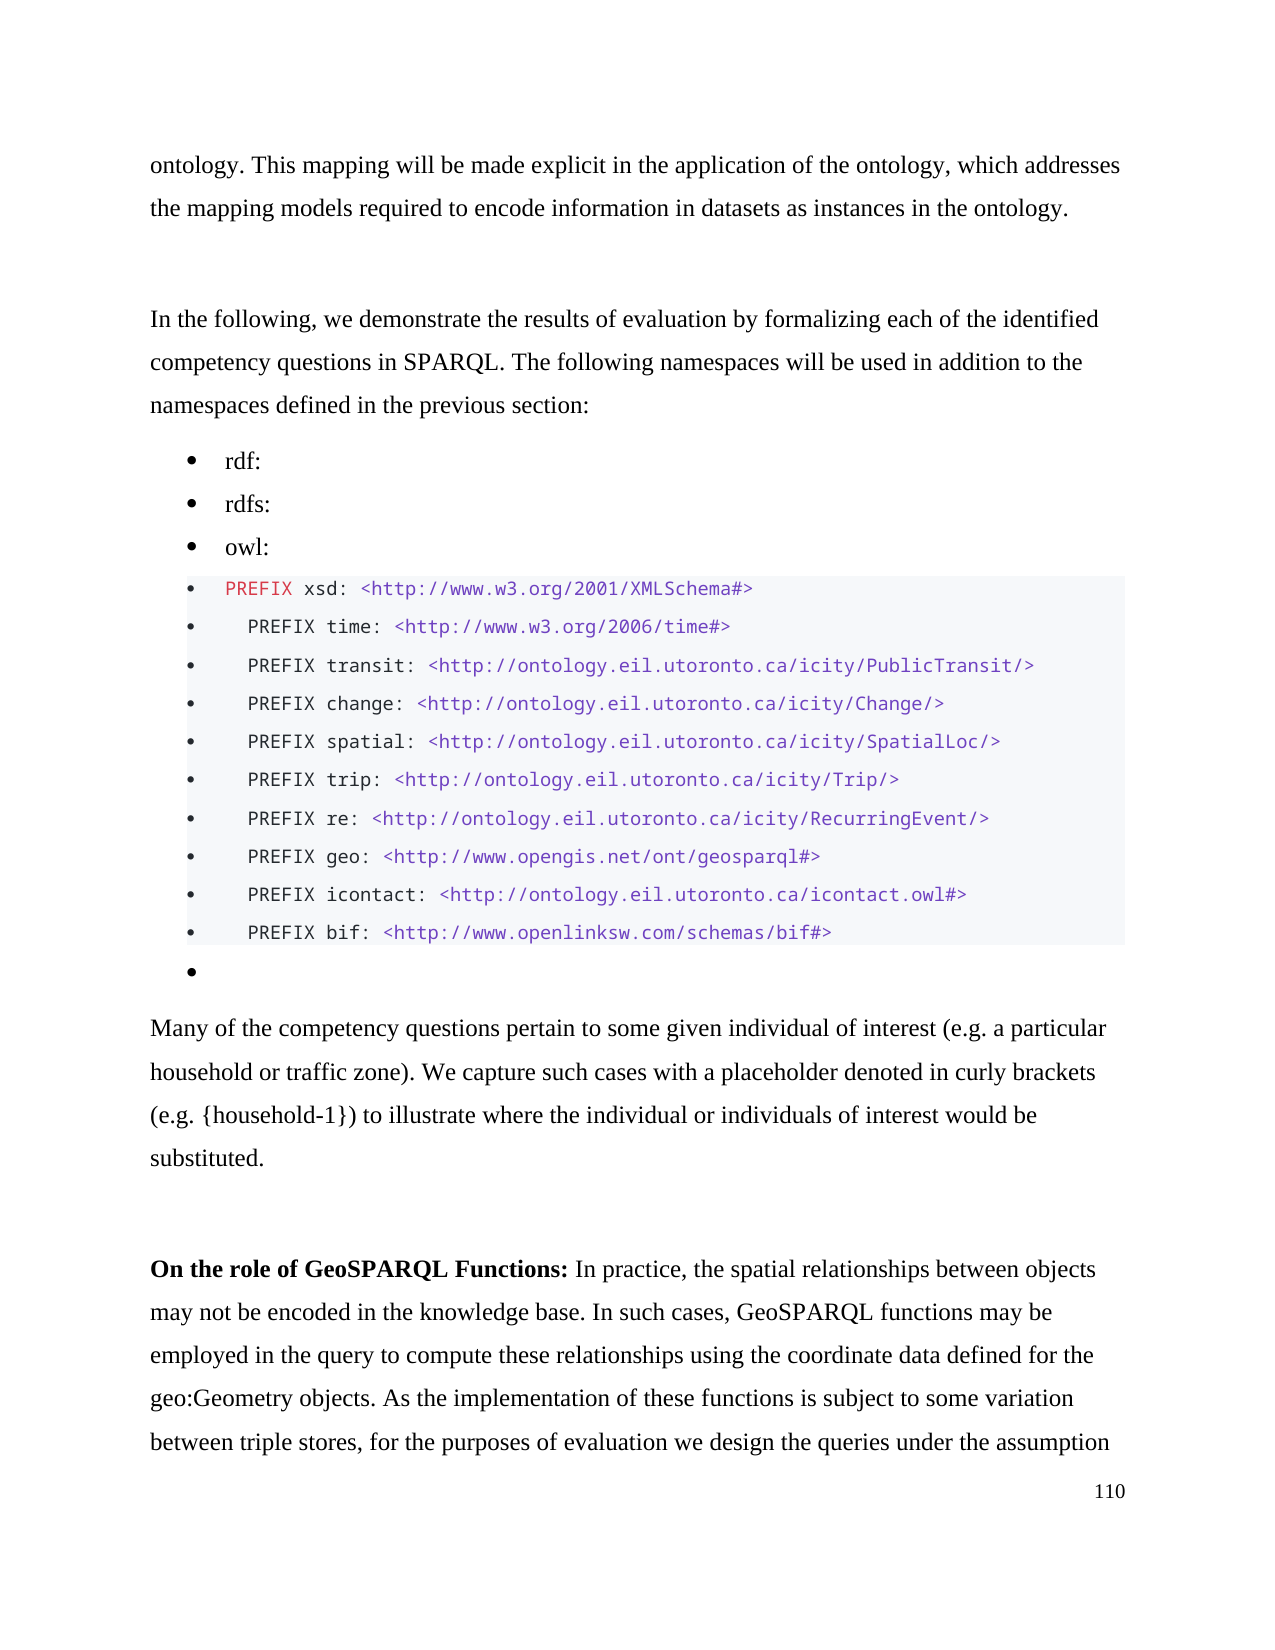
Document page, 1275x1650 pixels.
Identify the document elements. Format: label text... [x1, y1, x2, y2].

list PREFIX re: <http://ontology.eil.utoronto.ca/icity/RecurringEvent/> [187, 805, 1125, 831]
list PREFIX transit: <http://ontology.eil.utoronto.ca/icity/PublicTransit/> [187, 652, 1125, 678]
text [150, 150, 1125, 222]
list owl: [187, 532, 1125, 561]
list rdf: [187, 446, 1125, 475]
list PREFIX change: <http://ontology.eil.utoronto.ca/icity/Change/> [187, 690, 1125, 716]
list rdfs: [187, 489, 1125, 518]
list PREFIX bif: <http://www.openlinksw.com/schemas/bif#> [187, 920, 1125, 945]
list PREFIX icontact: <http://ontology.eil.utoronto.ca/icontact.owl#> [187, 881, 1125, 907]
list PREFIX spatial: <http://ontology.eil.utoronto.ca/icity/SpatialLoc/> [187, 728, 1125, 754]
list PREFIX time: <http://www.w3.org/2006/time#> [187, 614, 1125, 639]
text In the following, we demonstrate the results of evaluation by formalizing each of the identified competency questions in SPARQL. The following namespaces will be used in addition to the namespaces defined in the previous section: [150, 304, 1125, 419]
list PREFIX trip: <http://ontology.eil.utoronto.ca/icity/Trip/> [187, 767, 1125, 792]
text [150, 1254, 1125, 1455]
list PREFIX geo: <http://www.opengis.net/ont/geosparql#> [187, 843, 1125, 869]
text Many of the competency questions pertain to some given individual of interest (e.g. a particular household or traffic zone). We capture such cases with a placeholder denoted in curly brackets (e.g. {household-1}) to illustrate where the individual or individuals of interest would be substituted. [150, 1013, 1125, 1172]
list PREFIX xsd: <http://www.w3.org/2001/XMLSchema#> [187, 576, 1125, 601]
